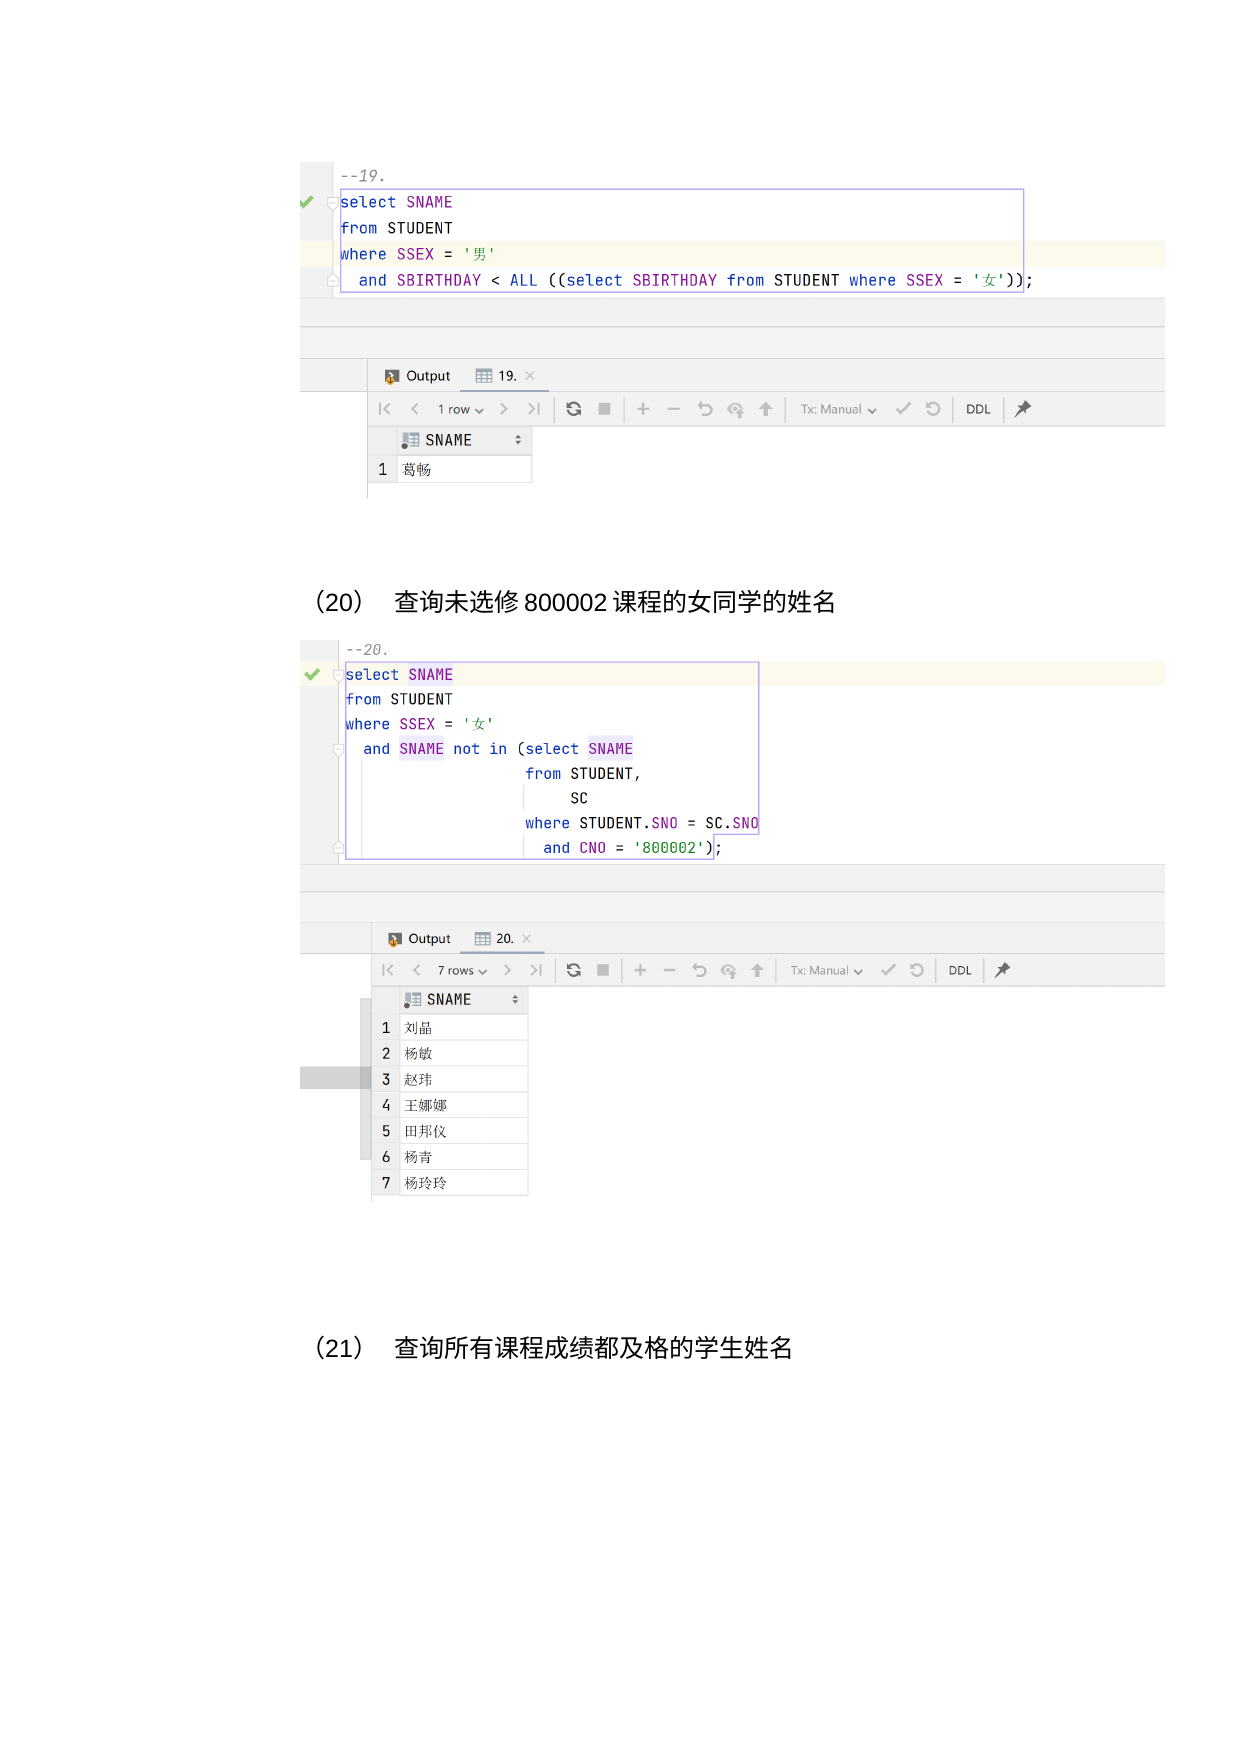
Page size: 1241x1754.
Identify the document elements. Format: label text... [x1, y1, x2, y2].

picture [300, 162, 1166, 498]
text （21） 查询所有课程成绩都及格的学生姓名 [300, 1314, 1053, 1379]
picture [300, 640, 1166, 1202]
text （20） 查询未选修800002课程的女同学的姓名 [300, 568, 1053, 633]
